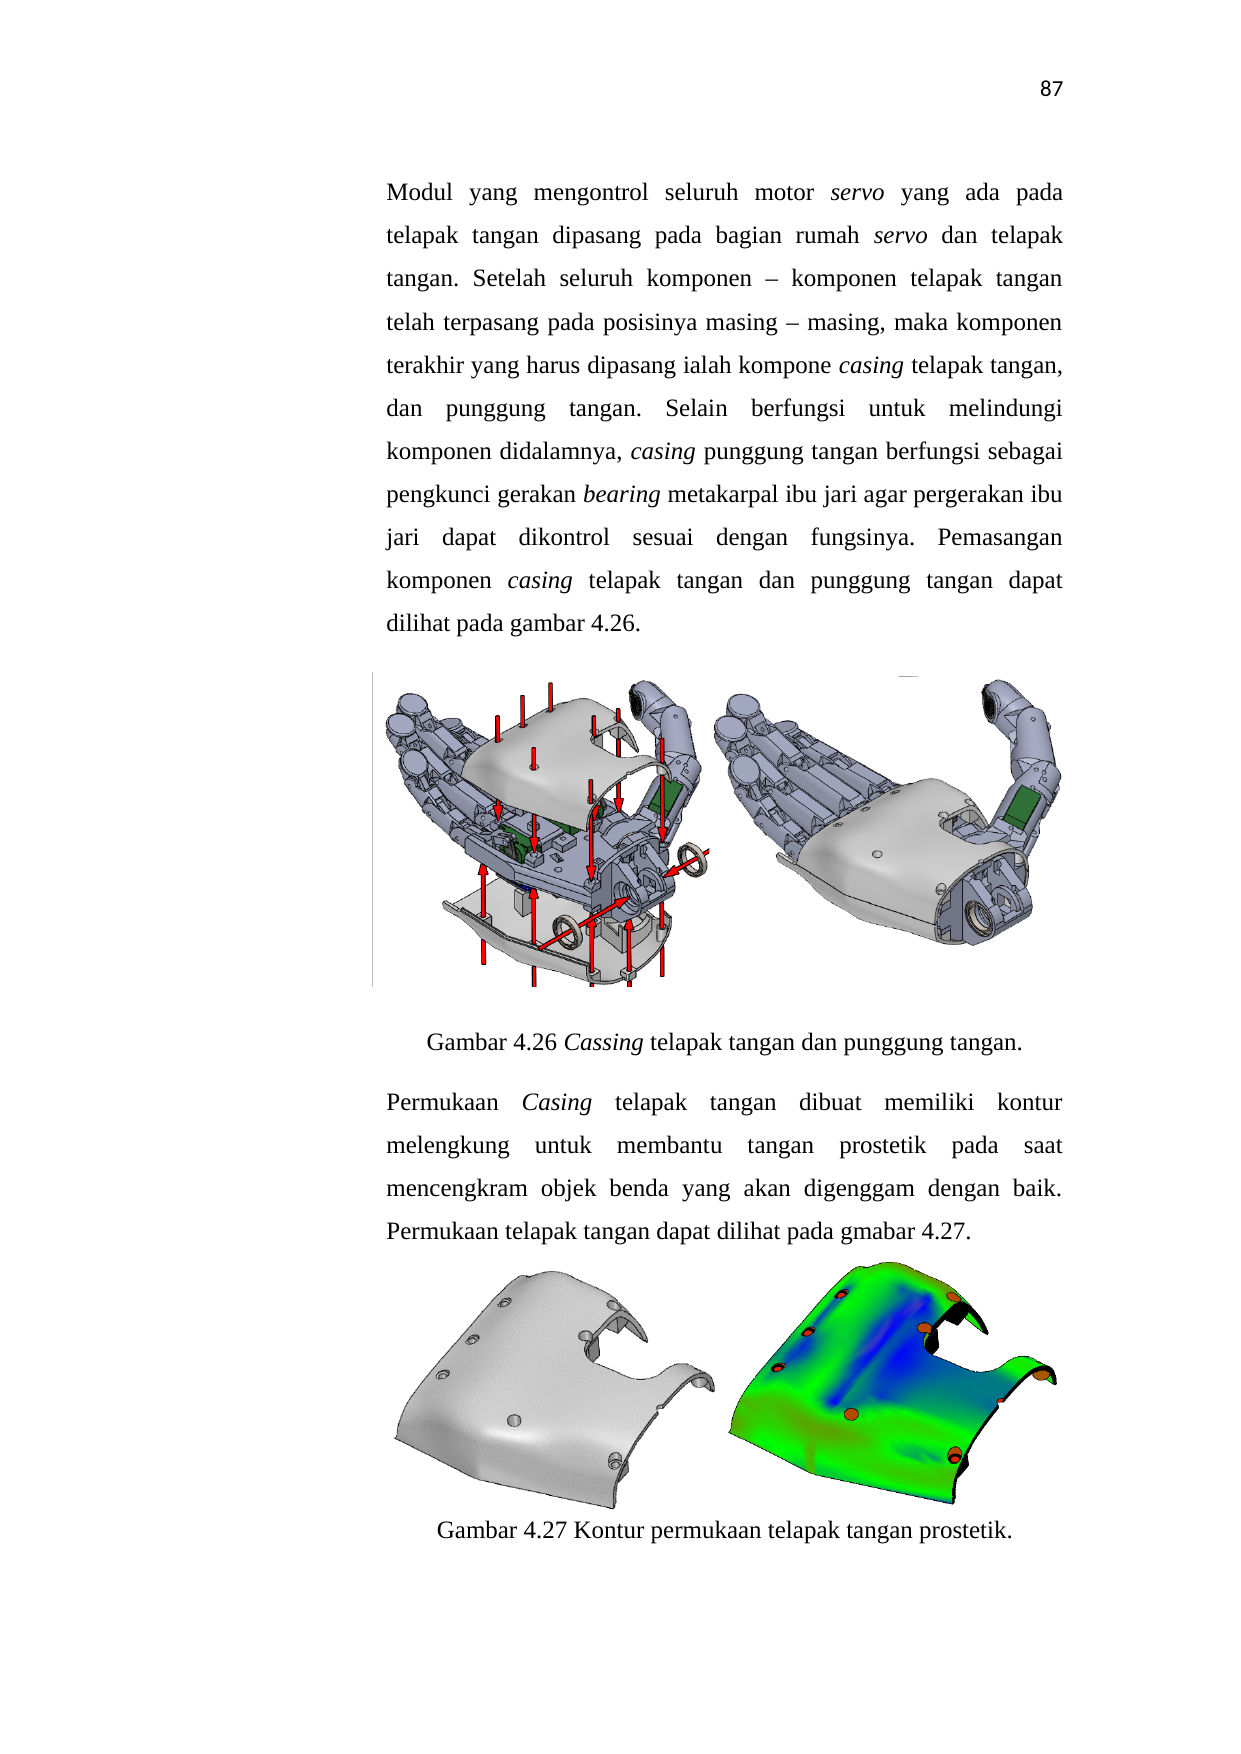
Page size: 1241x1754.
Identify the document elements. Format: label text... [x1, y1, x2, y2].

text Permukaan Casing telapak tangan dibuat memiliki kontur melengkung untuk membantu tangan prostetik pada saat mencengkram objek benda yang akan digenggam dengan baik. Permukaan telapak tangan dapat dilihat pada gmabar 4.27. [386, 1087, 1063, 1245]
picture [370, 1252, 1063, 1520]
text Modul yang mengontrol seluruh motor servo yang ada pada telapak tangan dipasang pada bagian rumah servo dan telapak tangan. Setelah seluruh komponen – komponen telapak tangan telah terpasang pada posisinya masing – masing, maka komponen terakhir yang harus dipasang ialah kompone casing telapak tangan, dan punggung tangan. Selain berfungsi untuk melindungi komponen didalamnya, casing punggung tangan berfungsi sebagai pengkunci gerakan bearing metakarpal ibu jari agar pergerakan ibu jari dapat dikontrol sesuai dengan fungsinya. Pemasangan komponen casing telapak tangan dan punggung tangan dapat dilihat pada gambar 4.26. [386, 177, 1063, 637]
picture [370, 672, 1064, 987]
text Gambar 4.26 Cassing telapak tangan dan punggung tangan. [311, 1027, 1063, 1056]
text Gambar 4.27 Kontur permukaan telapak tangan prostetik. [386, 1515, 1063, 1544]
